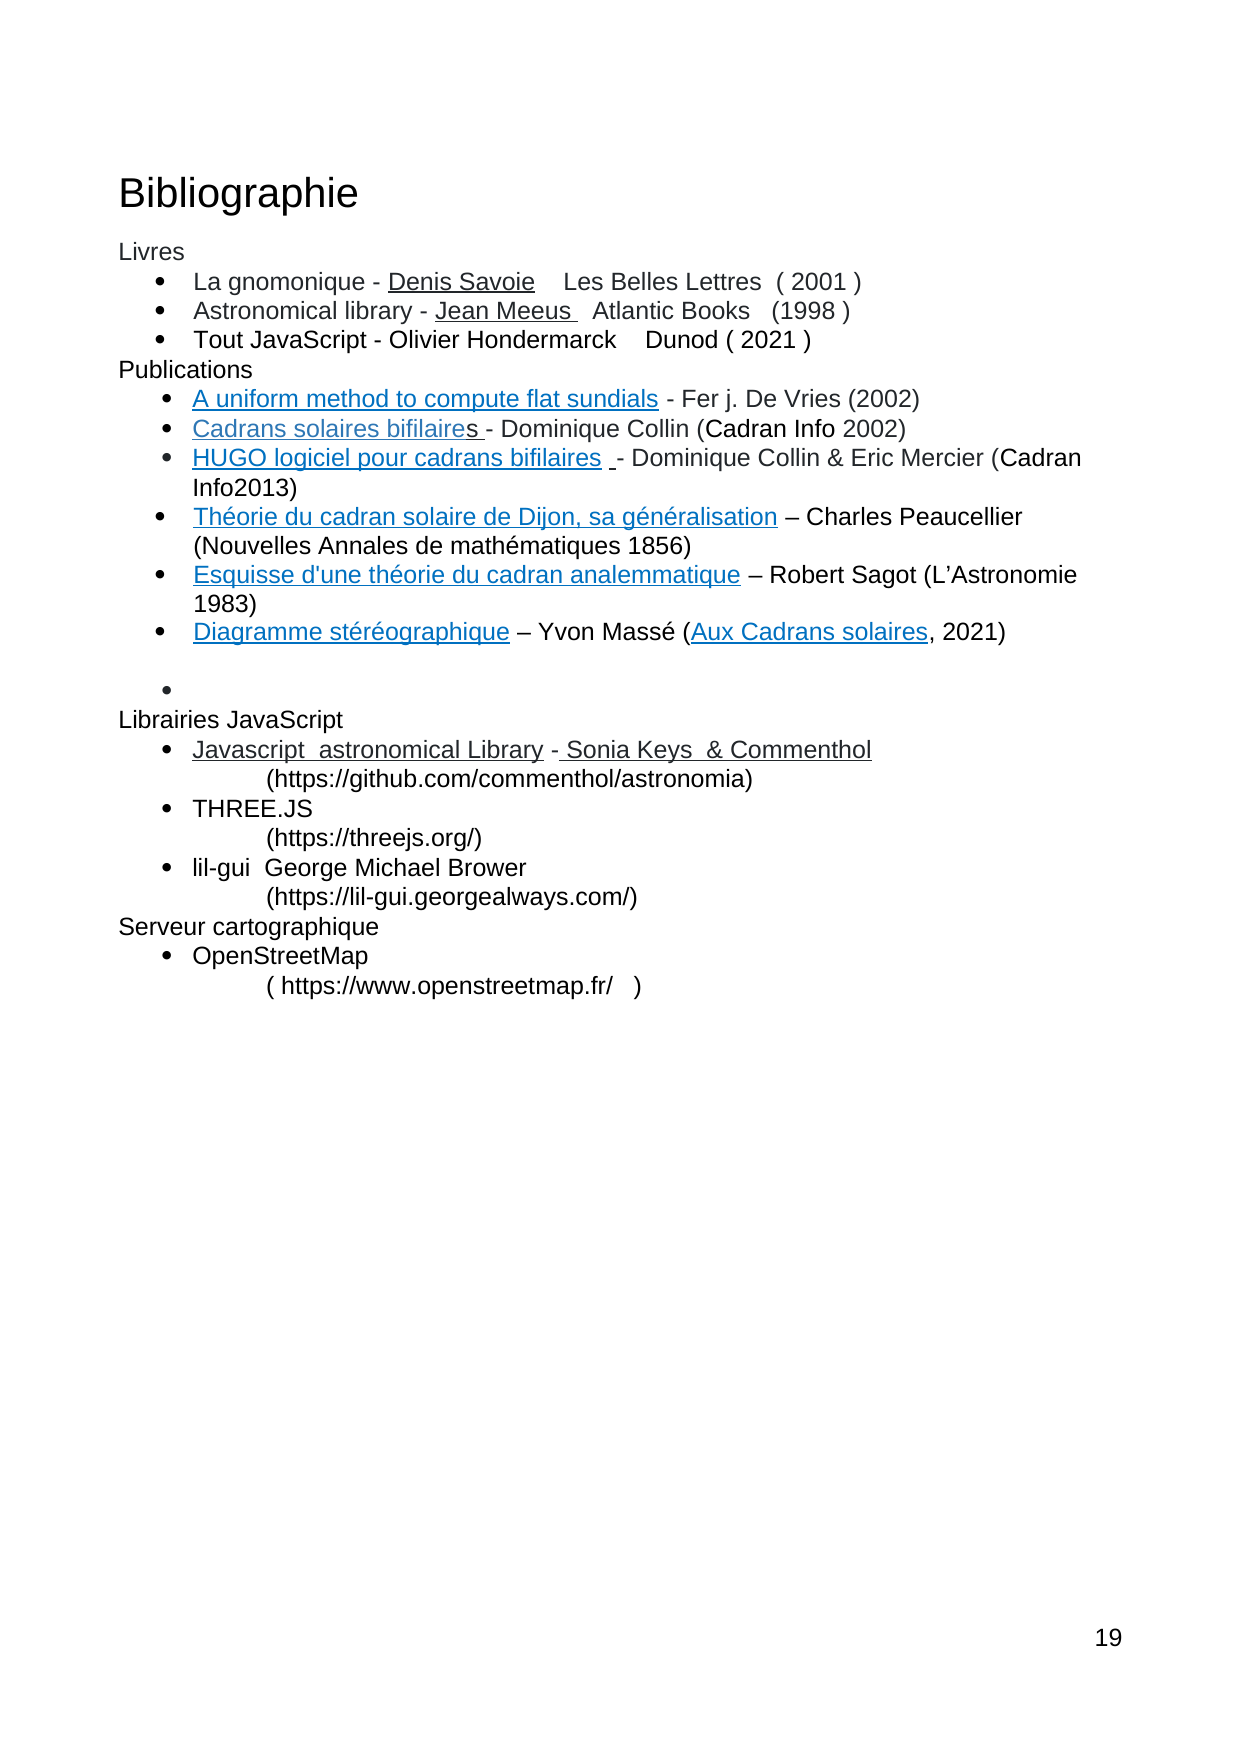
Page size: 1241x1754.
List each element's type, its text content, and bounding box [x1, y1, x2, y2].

list Diagramme stéréographique – Yvon Massé (Aux Cadrans solaires, 2021) [156, 617, 1122, 646]
list Astronomical library - Jean Meeus Atlantic Books (1998 ) [156, 296, 1122, 325]
text (https://github.com/commenthol/astronomia) [118, 764, 1122, 794]
list Tout JavaScript - Olivier Hondermarck Dunod ( 2021 ) [156, 325, 1122, 355]
text Librairies JavaScript [118, 705, 1122, 735]
text ( https://www.openstreetmap.fr/ ) [192, 971, 1122, 1000]
list Théorie du cadran solaire de Dijon, sa généralisation – Charles Peaucellier (Nouvelles Annales de mathématiques 1856) [156, 502, 1122, 560]
list Cadrans solaires bifilaires - Dominique Collin (Cadran Info 2002) [162, 414, 1122, 443]
subtitle Bibliographie [118, 168, 1122, 216]
list HUGO logiciel pour cadrans bifilaires - Dominique Collin & Eric Mercier (Cadran Info2013) [162, 443, 1122, 502]
list Esquisse d'une théorie du cadran analemmatique – Robert Sagot (L’Astronomie 1983) [156, 560, 1122, 617]
list Javascript astronomical Library - Sonia Keys & Commenthol [162, 735, 1122, 764]
text (https://lil-gui.georgealways.com/) [192, 882, 1122, 912]
list OpenStreetMap [162, 941, 1122, 971]
list A uniform method to compute flat sundials - Fer j. De Vries (2002) [162, 384, 1122, 414]
text Publications [118, 355, 1122, 384]
list La gnomonique - Denis Savoie Les Belles Lettres ( 2001 ) [156, 266, 1122, 296]
list THREE.JS [162, 794, 1122, 823]
text Serveur cartographique [118, 912, 1122, 941]
list lil-gui George Michael Brower [162, 853, 1122, 882]
text (https://threejs.org/) [192, 823, 1122, 853]
subtitle Livres [118, 237, 1122, 266]
